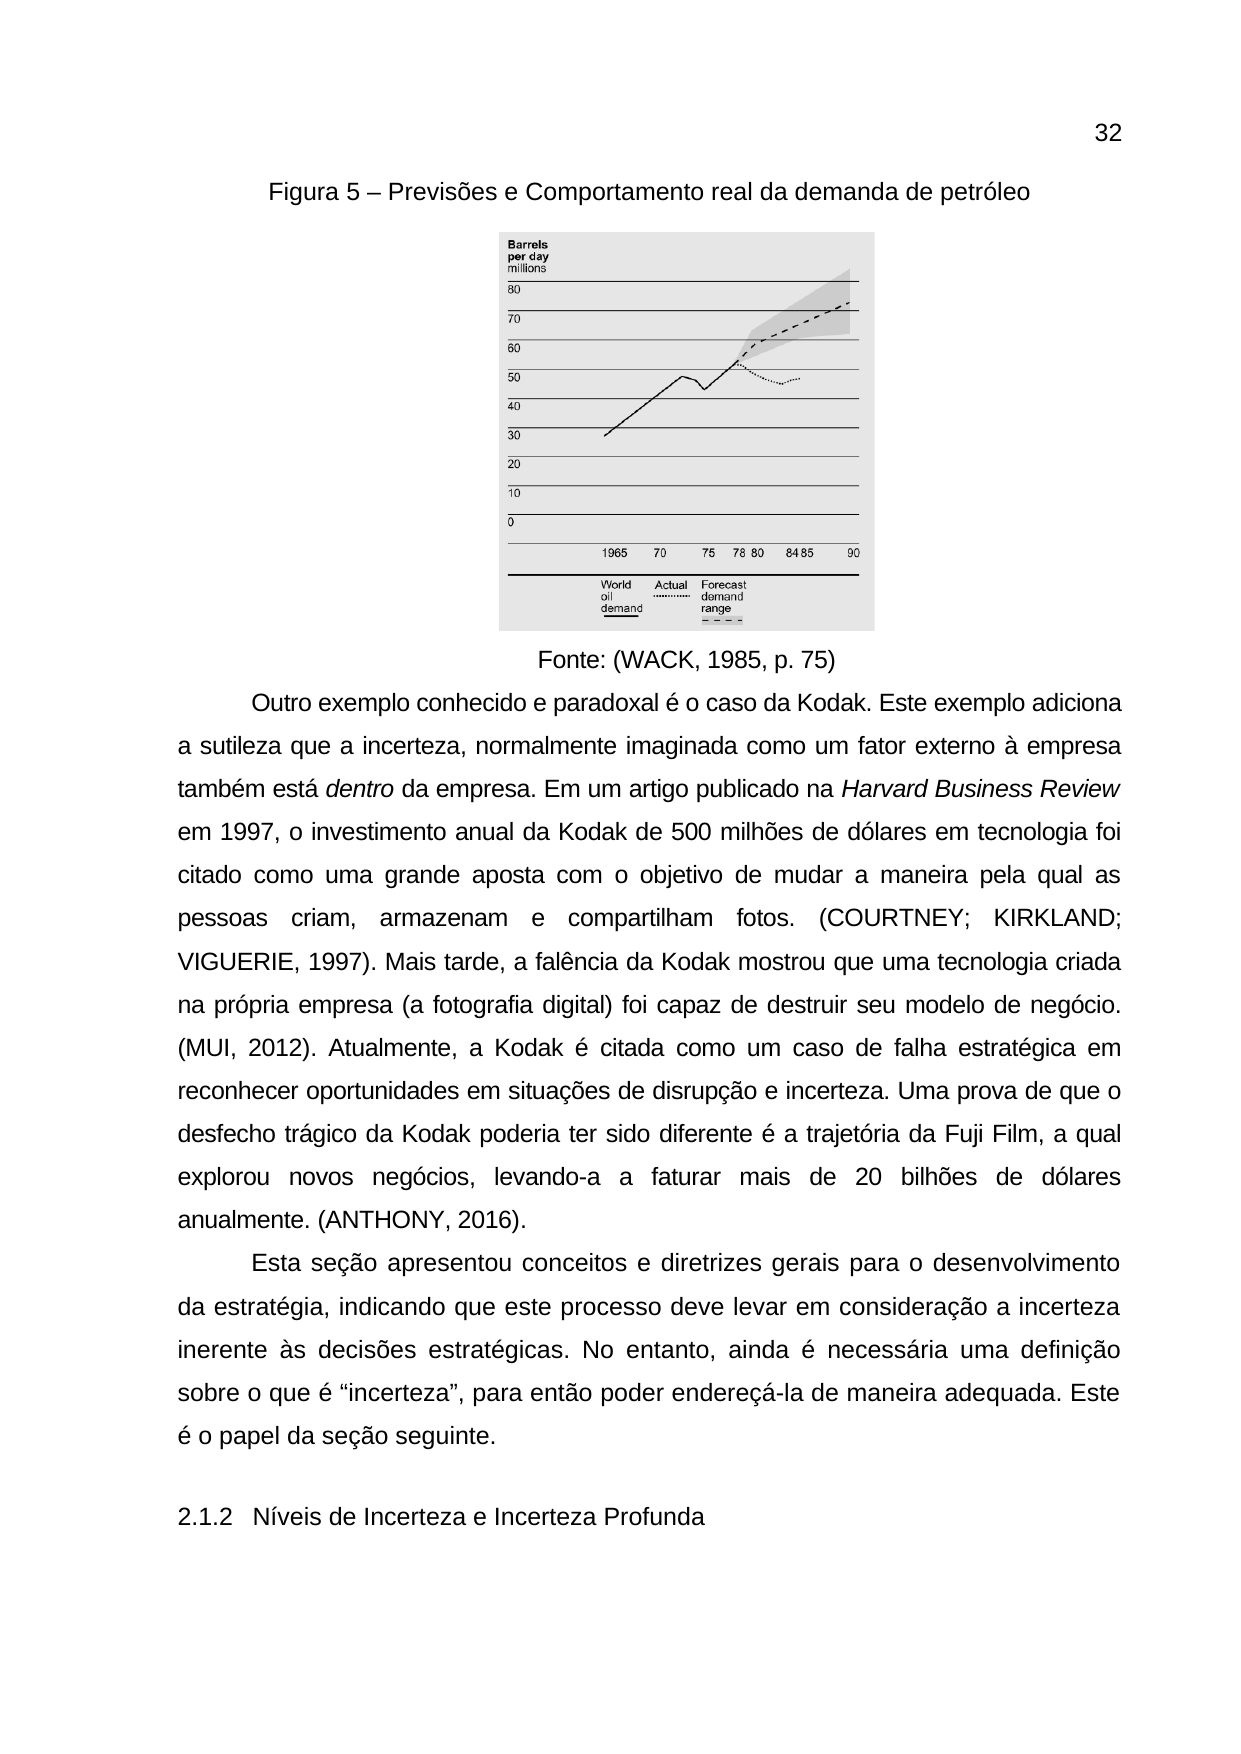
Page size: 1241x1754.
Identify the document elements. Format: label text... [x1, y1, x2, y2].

subtitle Níveis de Incerteza e Incerteza Profunda [177, 1501, 1122, 1530]
text Esta seção apresentou conceitos e diretrizes gerais para o desenvolvimento da estratégia, indicando que este processo deve levar em consideração a incerteza inerente às decisões estratégicas. No entanto, ainda é necessária uma definição sobre o que é “incerteza”, para então poder endereçá-la de maneira adequada. Este é o papel da seção seguinte. [177, 1248, 1122, 1449]
text Figura – Previsões e Comportamento real da demanda de petróleo [177, 177, 1122, 206]
picture [498, 232, 875, 631]
text Outro exemplo conhecido e paradoxal é o caso da Kodak. Este exemplo adiciona a sutileza que a incerteza, normalmente imaginada como um fator externo à empresa também está dentro da empresa. Em um artigo publicado na Harvard Business Review em 1997, o investimento anual da Kodak de 500 milhões de dólares em tecnologia foi citado como uma grande aposta com o objetivo de mudar a maneira pela qual as pessoas criam, armazenam e compartilham fotos. (COURTNEY; KIRKLAND; VIGUERIE, 1997). Mais tarde, a falência da Kodak mostrou que uma tecnologia criada na própria empresa (a fotografia digital) foi capaz de destruir seu modelo de negócio. (MUI, 2012). Atualmente, a Kodak é citada como um caso de falha estratégica em reconhecer oportunidades em situações de disrupção e incerteza. Uma prova de que o desfecho trágico da Kodak poderia ter sido diferente é a trajetória da Fuji Film, a qual explorou novos negócios, levando-a a faturar mais de 20 bilhões de dólares anualmente. (ANTHONY, 2016). [177, 688, 1122, 1234]
text Fonte: (WACK, 1985, p. 75) [177, 644, 1122, 673]
